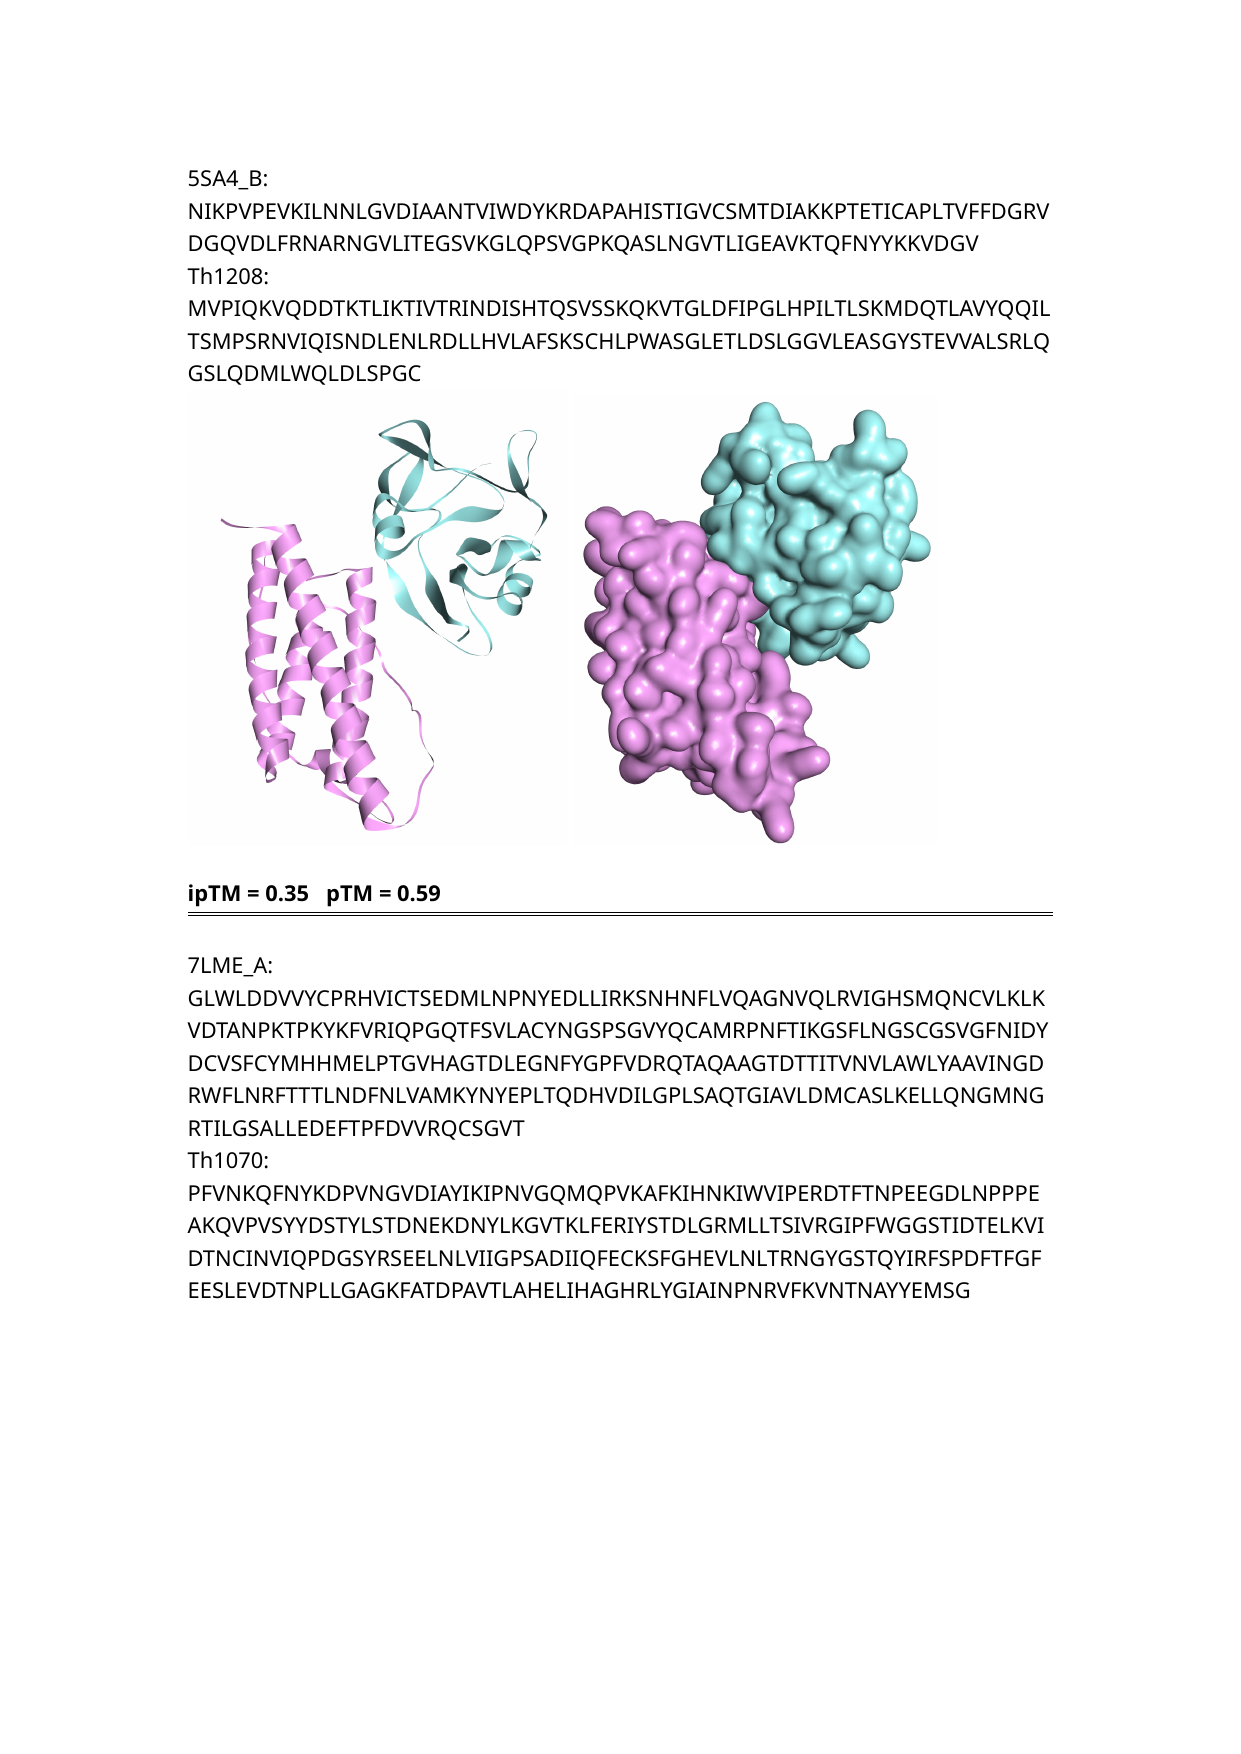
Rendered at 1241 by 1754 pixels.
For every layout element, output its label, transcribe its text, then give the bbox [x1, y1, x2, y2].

text Th1070: PFVNKQFNYKDPVNGVDIAYIKIPNVGQMQPVKAFKIHNKIWVIPERDTFTNPEEGDLNPPPEAKQVPVSYYDSTYLSTDNEKDNYLKGVTKLFERIYSTDLGRMLLTSIVRGIPFWGGSTIDTELKVIDTNCINVIQPDGSYRSEELNLVIIGPSADIIQFECKSFGHEVLNLTRNGYGSTQYIRFSPDFTFGFEESLEVDTNPLLGAGKFATDPAVTLAHELIHAGHRLYGIAINPNRVFKVNTNAYYEMSG [187, 1144, 1053, 1306]
text Th1208: MVPIQKVQDDTKTLIKTIVTRINDISHTQSVSSKQKVTGLDFIPGLHPILTLSKMDQTLAVYQQILTSMPSRNVIQISNDLENLRDLLHVLAFSKSCHLPWASGLETLDSLGGVLEASGYSTEVVALSRLQGSLQDMLWQLDLSPGC [187, 259, 1053, 389]
picture [572, 396, 938, 846]
picture [187, 389, 567, 846]
text 7LME_A: GLWLDDVVYCPRHVICTSEDMLNPNYEDLLIRKSNHNFLVQAGNVQLRVIGHSMQNCVLKLKVDTANPKTPKYKFVRIQPGQTFSVLACYNGSPSGVYQCAMRPNFTIKGSFLNGSCGSVGFNIDYDCVSFCYMHHMELPTGVHAGTDLEGNFYGPFVDRQTAQAAGTDTTITVNVLAWLYAAVINGDRWFLNRFTTTLNDFNLVAMKYNYEPLTQDHVDILGPLSAQTGIAVLDMCASLKELLQNGMNGRTILGSALLEDEFTPFDVVRQCSGVT [187, 949, 1053, 1144]
text ipTM = 0.35 pTM = 0.59 [187, 877, 1053, 916]
text 5SA4_B: NIKPVPEVKILNNLGVDIAANTVIWDYKRDAPAHISTIGVCSMTDIAKKPTETICAPLTVFFDGRVDGQVDLFRNARNGVLITEGSVKGLQPSVGPKQASLNGVTLIGEAVKTQFNYYKKVDGV [187, 162, 1053, 259]
